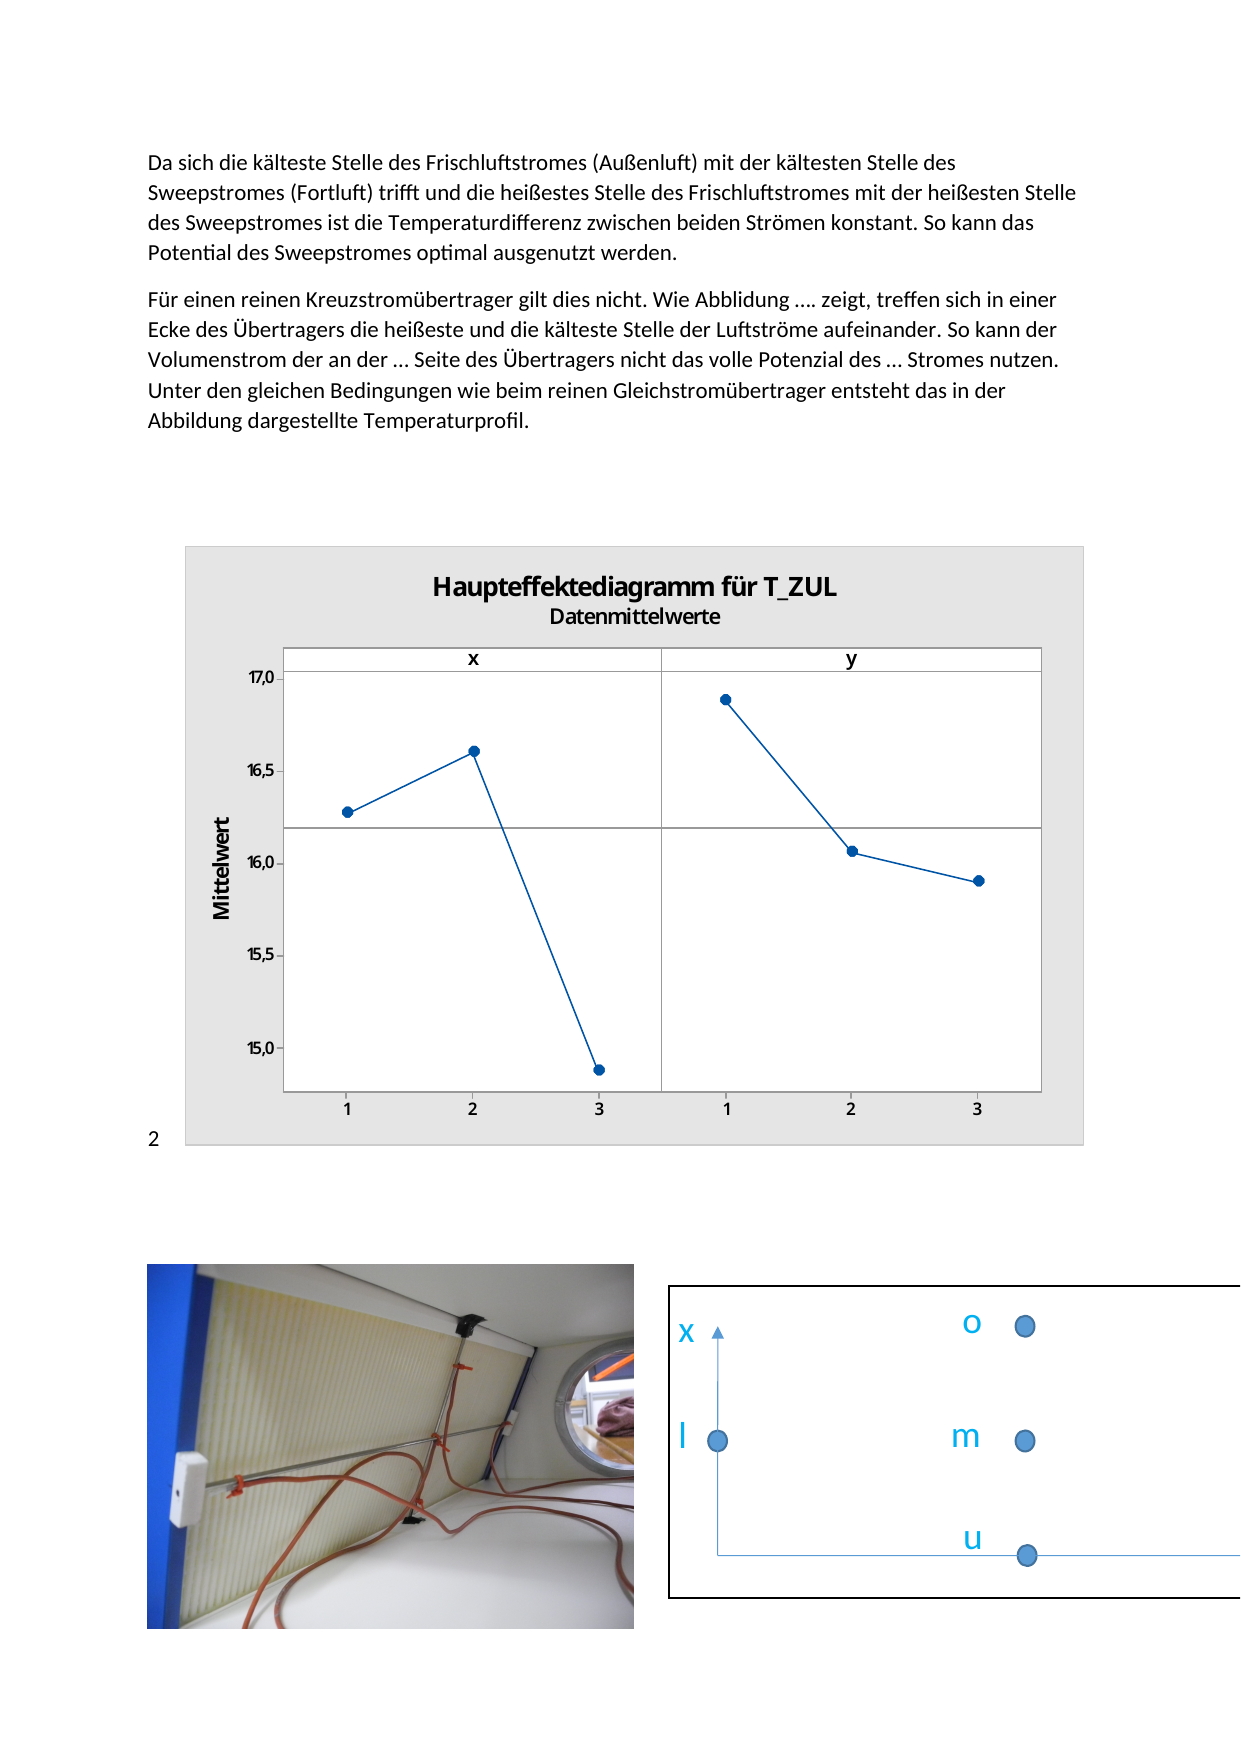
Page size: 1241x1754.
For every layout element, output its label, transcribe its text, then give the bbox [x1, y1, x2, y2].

text Für einen reinen Kreuzstromübertrager gilt dies nicht. Wie Abblidung …. zeigt, treffen sich in einer Ecke des Übertragers die heißeste und die kälteste Stelle der Luftströme aufeinander. So kann der Volumenstrom der an der … Seite des Übertragers nicht das volle Potenzial des … Stromes nutzen. Unter den gleichen Bedingungen wie beim reinen Gleichstromübertrager entsteht das in der Abbildung dargestellte Temperaturprofil. [148, 285, 1093, 434]
text Da sich die kälteste Stelle des Frischluftstromes (Außenluft) mit der kältesten Stelle des Sweepstromes (Fortluft) trifft und die heißestes Stelle des Frischluftstromes mit der heißesten Stelle des Sweepstromes ist die Temperaturdifferenz zwischen beiden Strömen konstant. So kann das Potential des Sweepstromes optimal ausgenutzt werden. [148, 148, 1093, 266]
picture [147, 1264, 634, 1629]
